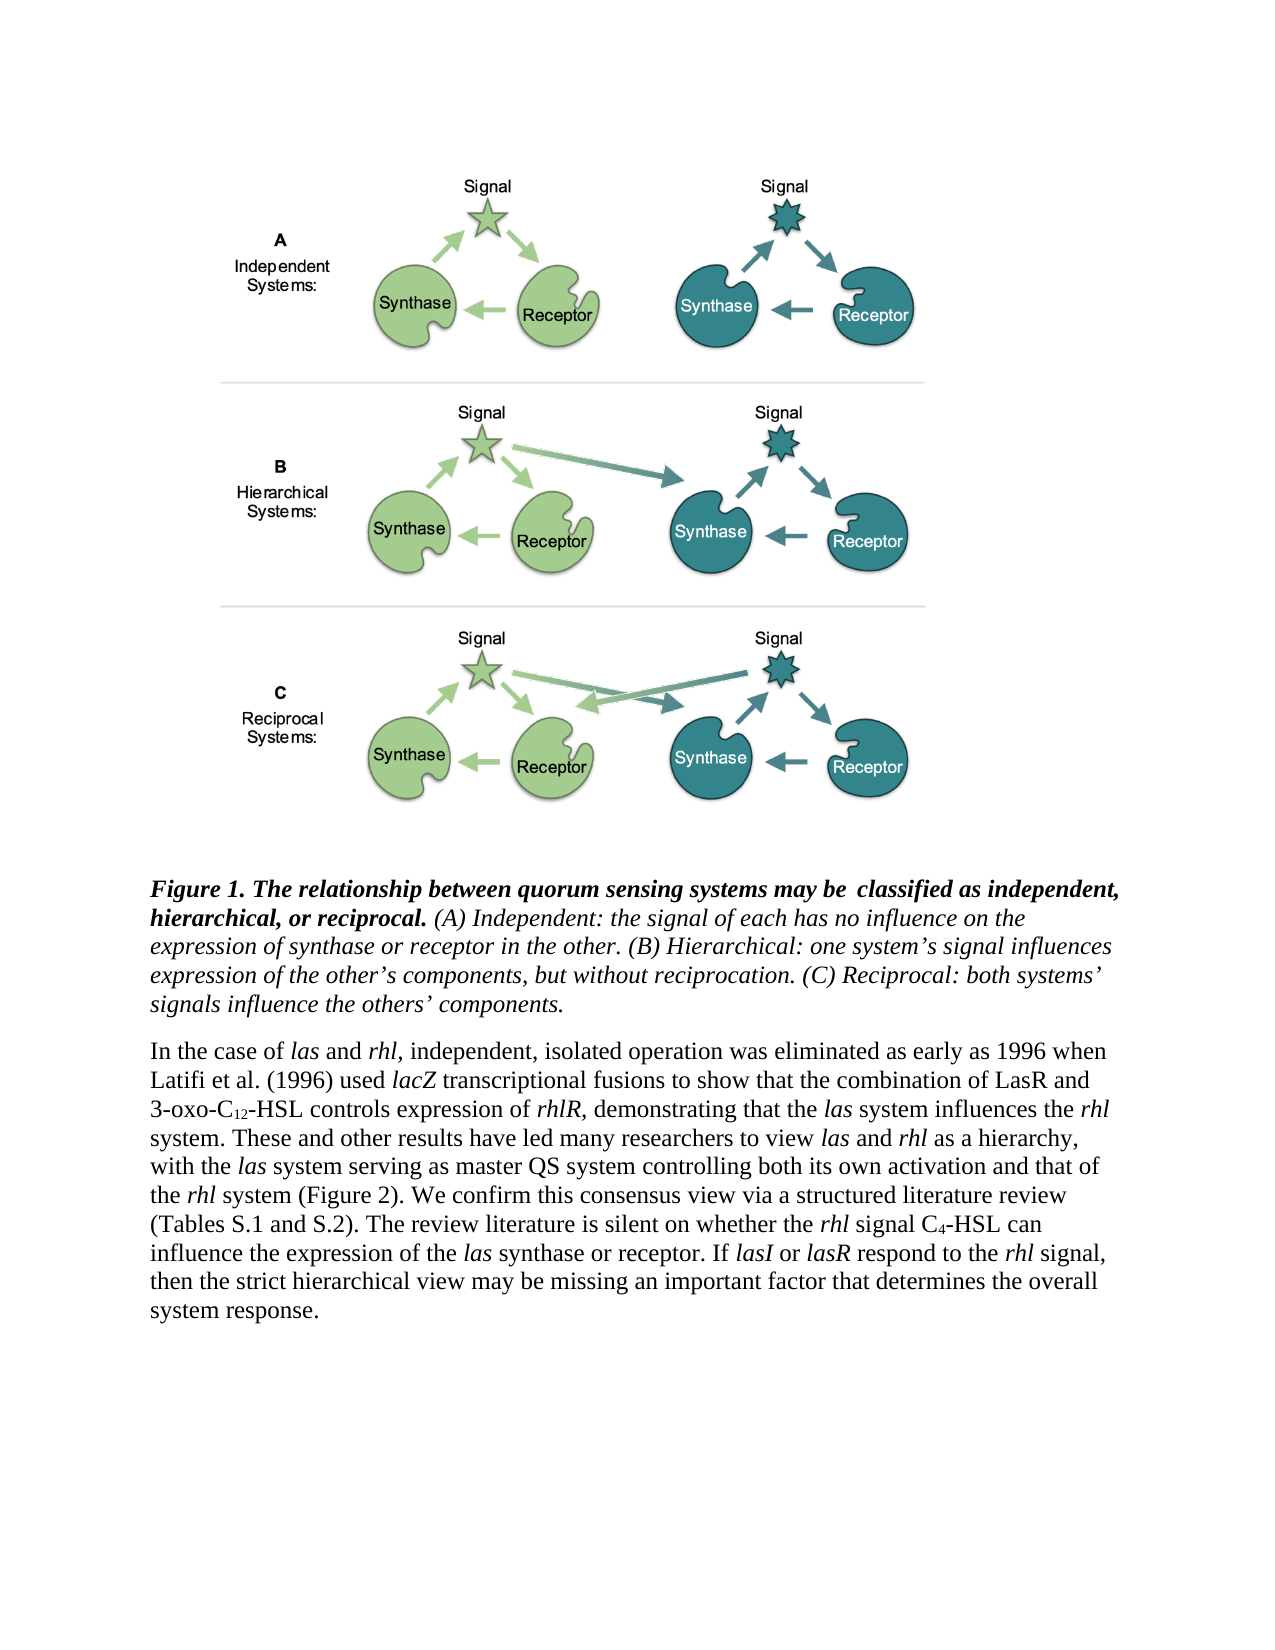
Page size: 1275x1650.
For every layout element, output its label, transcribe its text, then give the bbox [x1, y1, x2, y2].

picture [150, 150, 1010, 854]
text In the case of las and rhl, independent, isolated operation was eliminated as early as 1996 when Latifi et al. (1996) used lacZ transcriptional fusions to show that the combination of LasR and 3‑oxo‑C12‑HSL controls expression of rhlR, demonstrating that the las system influences the rhl system. These and other results have led many researchers to view las and rhl as a hierarchy, with the las system serving as master QS system controlling both its own activation and that of the rhl system (Figure 2). We confirm this consensus view via a structured literature review (Tables S.1 and S.2). The review literature is silent on whether the rhl signal C4‑HSL can influence the expression of the las synthase or receptor. If lasI or lasR respond to the rhl signal, then the strict hierarchical view may be missing an important factor that determines the overall system response. [150, 1036, 1125, 1324]
text Figure 1. The relationship between quorum sensing systems may be classified as independent, hierarchical, or reciprocal. (A) Independent: the signal of each has no influence on the expression of synthase or receptor in the other. (B) Hierarchical: one system’s signal influences expression of the other’s components, but without reciprocation. (C) Reciprocal: both systems’ signals influence the others’ components. [150, 874, 1125, 1018]
